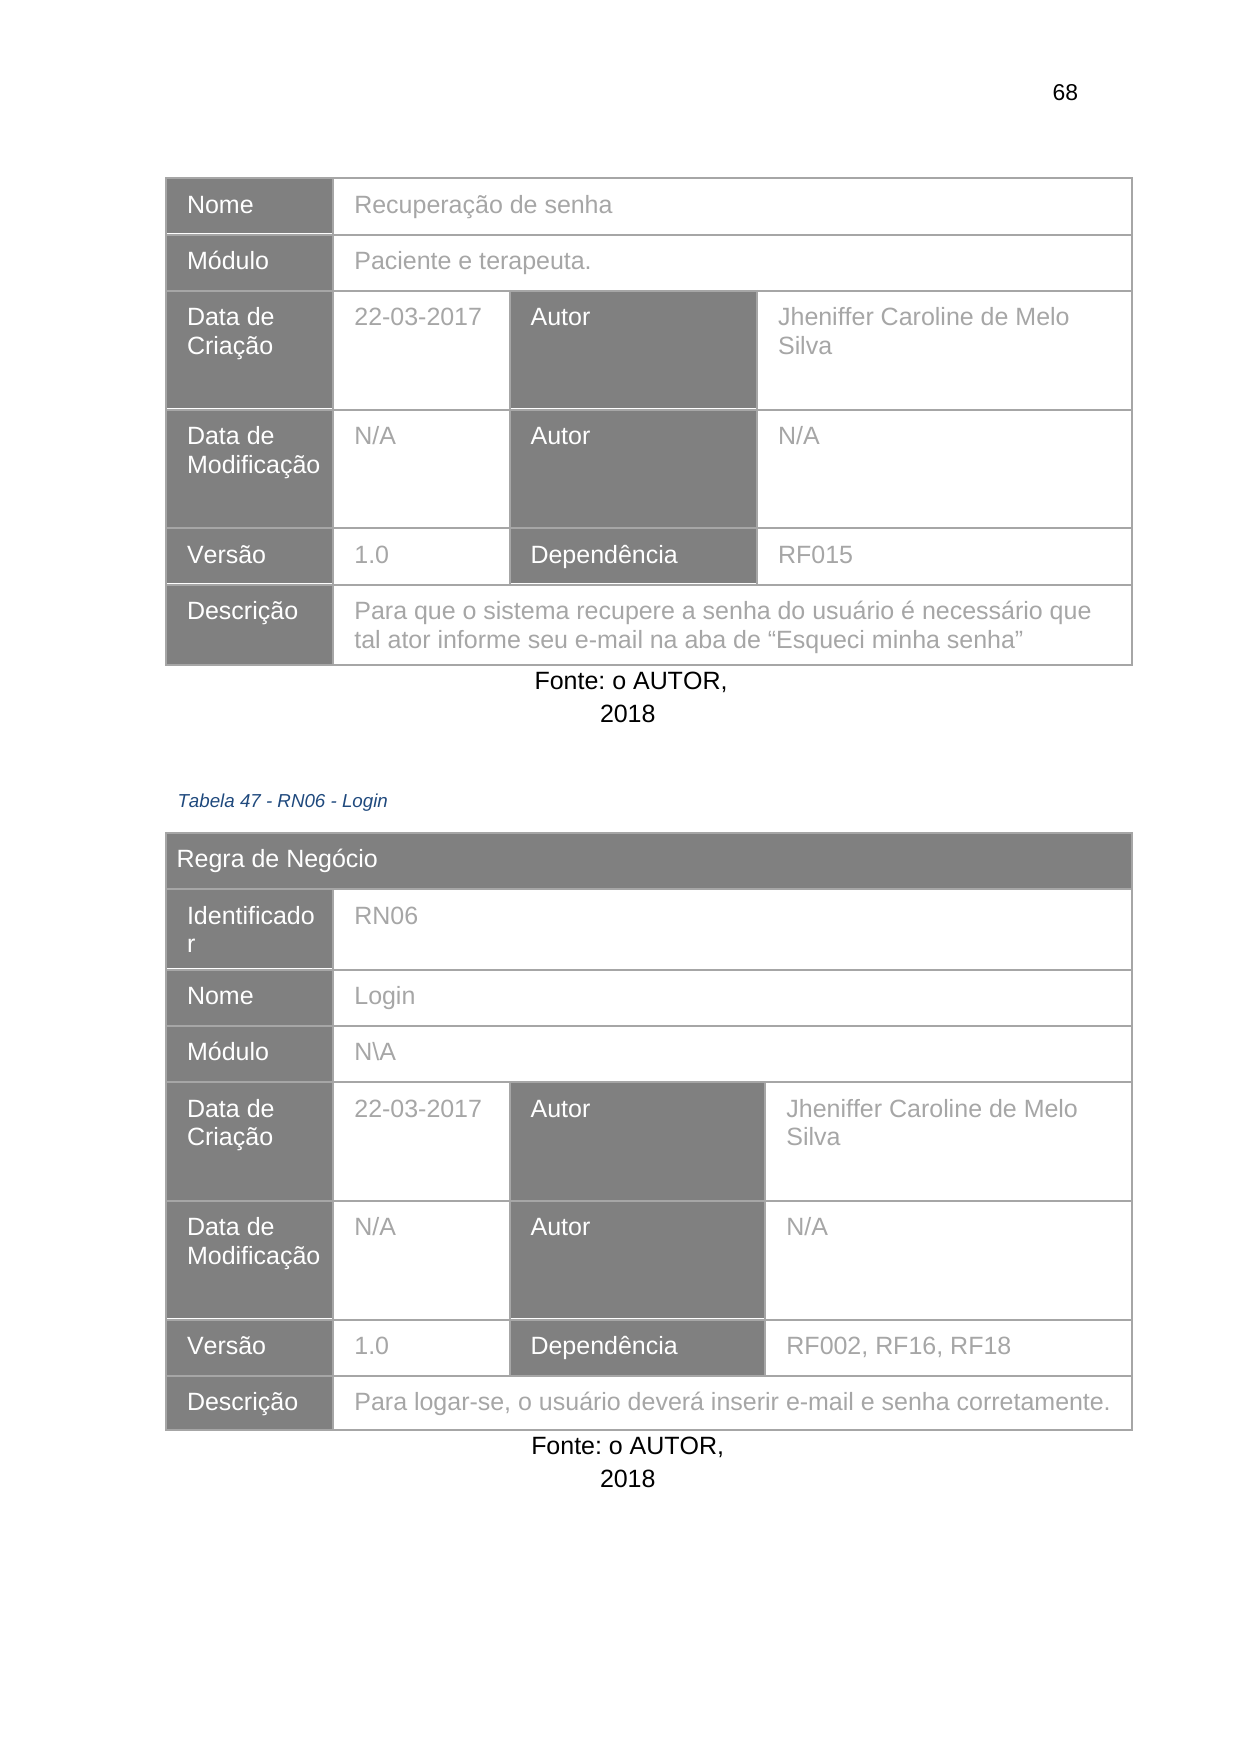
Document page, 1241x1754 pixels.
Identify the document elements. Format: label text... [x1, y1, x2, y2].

table_cell Versão [167, 1321, 332, 1375]
table_cell N/A [758, 411, 1131, 527]
text 2018 [177, 699, 1078, 728]
table_cell Nome [167, 971, 332, 1025]
table_cell N/A [334, 1202, 509, 1318]
table_cell Dependência [511, 1321, 764, 1375]
table_cell Data de Modificação [167, 411, 332, 527]
table_cell Versão [167, 529, 332, 583]
table_cell Data de Criação [167, 292, 332, 408]
table_cell Autor [511, 411, 756, 527]
table_cell Módulo [167, 236, 332, 290]
text 2018 [177, 1464, 1078, 1493]
table_cell Descrição [167, 586, 332, 664]
table_cell Login [334, 971, 1131, 1025]
table_cell N/A [334, 411, 509, 527]
table_cell Autor [511, 292, 756, 408]
table_cell RF015 [758, 529, 1131, 583]
table_cell Módulo [167, 1027, 332, 1081]
table_cell Paciente e terapeuta. [334, 236, 1131, 290]
text Fonte: o AUTOR, [177, 666, 1078, 695]
text Fonte: o AUTOR, [177, 1431, 1078, 1460]
table_cell Recuperação de senha [334, 179, 1131, 233]
table_header Regra de Negócio [167, 834, 1131, 888]
table_cell Descrição [167, 1377, 332, 1429]
table_cell 22-03-2017 [334, 292, 509, 408]
table_cell Identificador [167, 890, 332, 968]
table_cell Data de Criação [167, 1083, 332, 1200]
table_cell RF002, RF16, RF18 [766, 1321, 1131, 1375]
table_cell Para logar-se, o usuário deverá inserir e-mail e senha corretamente. [334, 1377, 1131, 1429]
table_cell Autor [511, 1083, 764, 1200]
table_cell RN06 [334, 890, 1131, 968]
table_cell Data de Modificação [167, 1202, 332, 1318]
table_cell N/A [766, 1202, 1131, 1318]
table_cell 1.0 [334, 1321, 509, 1375]
table_cell Nome [167, 179, 332, 233]
table_cell 1.0 [334, 529, 509, 583]
table_cell Dependência [511, 529, 756, 583]
table_cell Jheniffer Caroline de Melo Silva [766, 1083, 1131, 1200]
table_cell N\A [334, 1027, 1131, 1081]
table_cell Autor [511, 1202, 764, 1318]
table_cell Para que o sistema recupere a senha do usuário é necessário que tal ator informe seu e-mail na aba de “Esqueci minha senha” [334, 586, 1131, 664]
table_cell Jheniffer Caroline de Melo Silva [758, 292, 1131, 408]
text Tabela 47 - RN06 - Login [177, 789, 1078, 811]
table_cell 22-03-2017 [334, 1083, 509, 1200]
